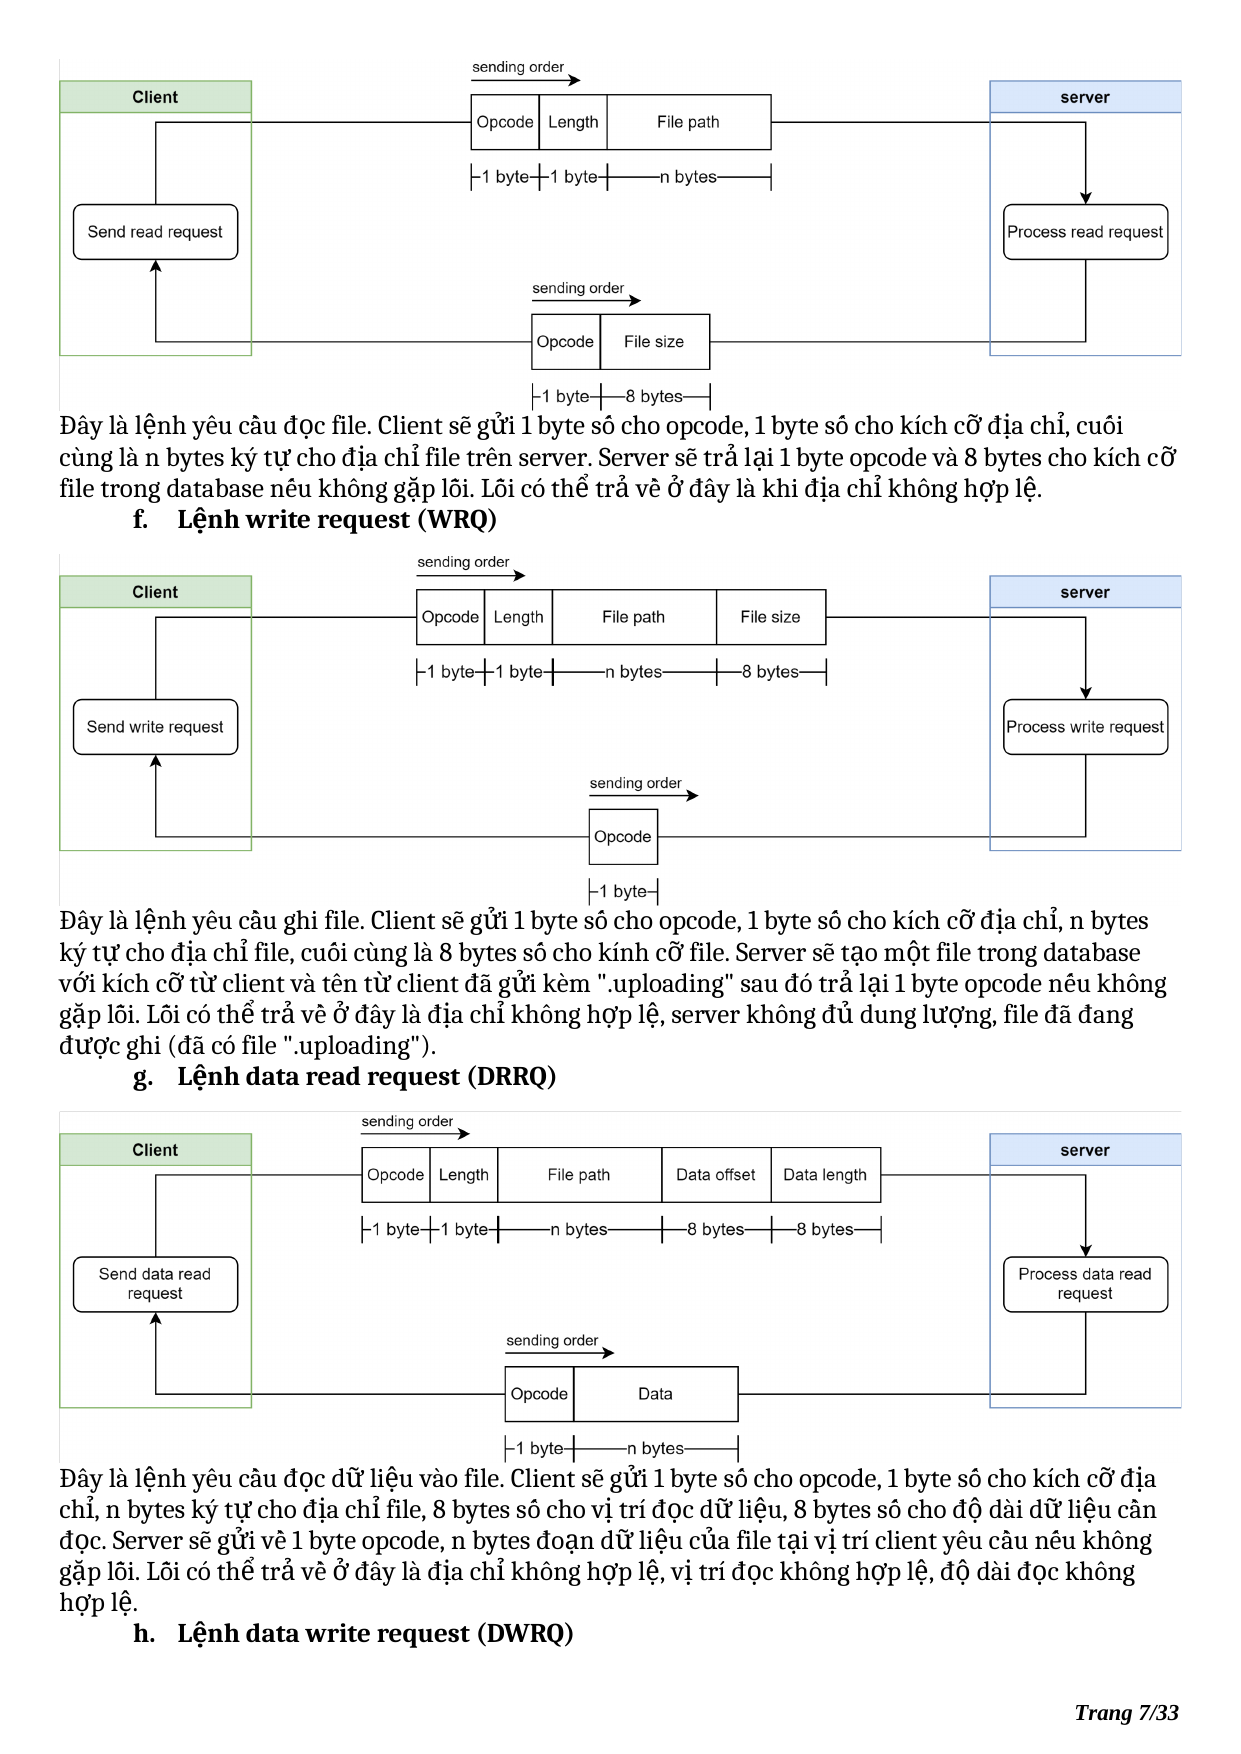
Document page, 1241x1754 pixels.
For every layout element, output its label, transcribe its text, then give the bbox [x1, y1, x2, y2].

picture [59, 1111, 1182, 1463]
text Đây là lệnh yêu cầu đọc file. Client sẽ gửi 1 byte số cho opcode, 1 byte số cho kích cỡ địa chỉ, cuối cùng là n bytes ký tự cho địa chỉ file trên server. Server sẽ trả lại 1 byte opcode và 8 bytes cho kích cỡ file trong database nếu không gặp lỗi. Lỗi có thể trả về ở đây là khi địa chỉ không hợp lệ. [59, 411, 1181, 504]
list Lệnh data read request (DRRQ) [133, 1061, 1181, 1092]
text Đây là lệnh yêu cầu ghi file. Client sẽ gửi 1 byte số cho opcode, 1 byte số cho kích cỡ địa chỉ, n bytes ký tự cho địa chỉ file, cuối cùng là 8 bytes số cho kính cỡ file. Server sẽ tạo một file trong database với kích cỡ từ client và tên từ client đã gửi kèm ".uploading" sau đó trả lại 1 byte opcode nếu không gặp lỗi. Lỗi có thể trả về ở đây là địa chỉ không hợp lệ, server không đủ dung lượng, file đã đang được ghi (đã có file ".uploading"). [59, 906, 1181, 1061]
list Lệnh write request (WRQ) [133, 504, 1181, 535]
text Đây là lệnh yêu cầu đọc dữ liệu vào file. Client sẽ gửi 1 byte số cho opcode, 1 byte số cho kích cỡ địa chỉ, n bytes ký tự cho địa chỉ file, 8 bytes số cho vị trí đọc dữ liệu, 8 bytes số cho độ dài dữ liệu cần đọc. Server sẽ gửi về 1 byte opcode, n bytes đoạn dữ liệu của file tại vị trí client yêu cầu nếu không gặp lỗi. Lỗi có thể trả về ở đây là địa chỉ không hợp lệ, vị trí đọc không hợp lệ, độ dài đọc không hợp lệ. [59, 1463, 1181, 1618]
list Lệnh data write request (DWRQ) [133, 1618, 1181, 1649]
picture [59, 554, 1182, 906]
picture [59, 59, 1182, 411]
